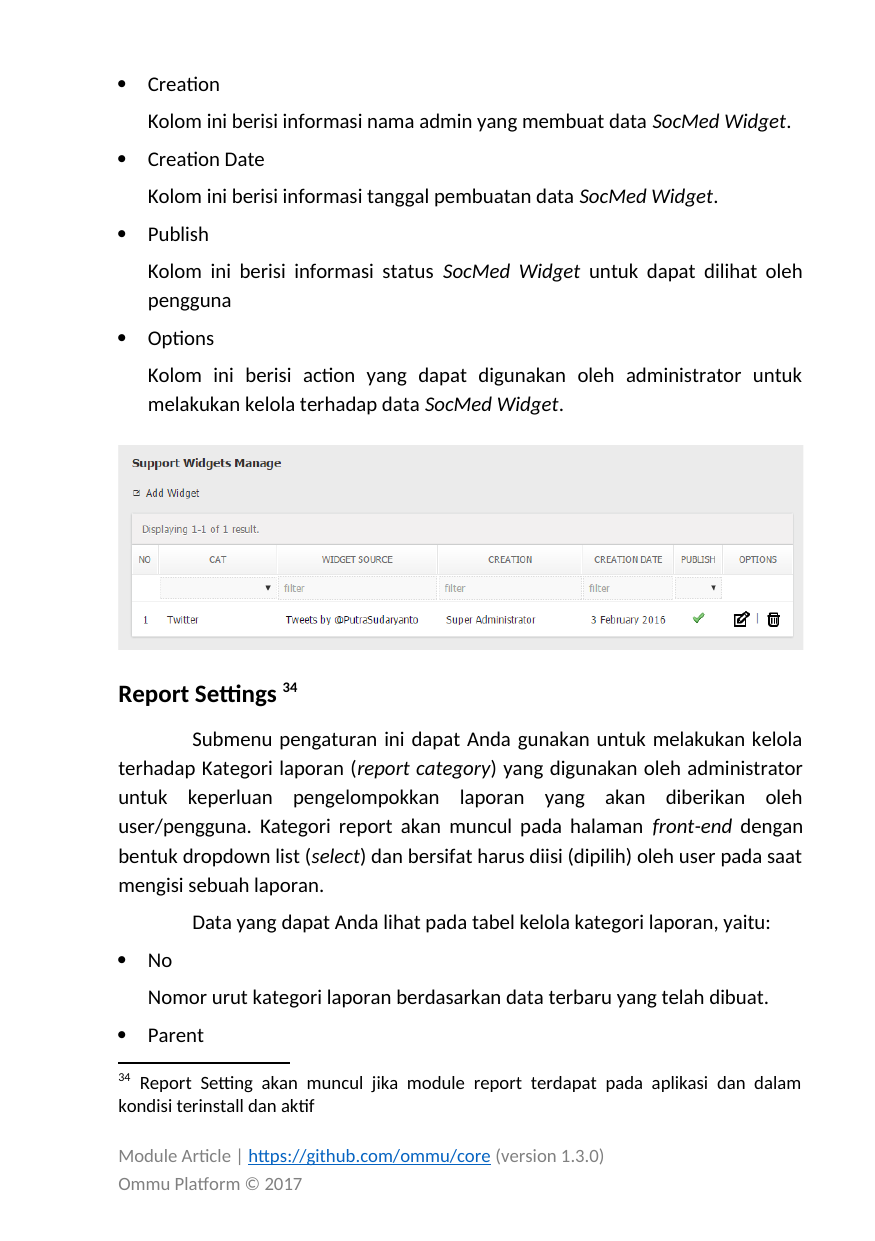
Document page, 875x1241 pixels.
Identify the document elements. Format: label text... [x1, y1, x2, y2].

list Publish [118, 221, 803, 246]
picture [118, 445, 804, 650]
list Kolom ini berisi informasi status SocMed Widget untuk dapat dilihat oleh pengguna [148, 258, 803, 313]
list Kolom ini berisi action yang dapat digunakan oleh administrator untuk melakukan kelola terhadap data SocMed Widget. [148, 362, 803, 417]
list Creation [118, 71, 803, 96]
list Options [118, 325, 803, 350]
list Kolom ini berisi informasi nama admin yang membuat data SocMed Widget. [148, 108, 803, 134]
text Data yang dapat Anda lihat pada tabel kelola kategori laporan, yaitu: [118, 909, 803, 935]
subtitle Report Settings [118, 679, 803, 709]
list Nomor urut kategori laporan berdasarkan data terbaru yang telah dibuat. [148, 984, 803, 1010]
list Parent [118, 1022, 803, 1047]
list No [118, 947, 803, 972]
list Kolom ini berisi informasi tanggal pembuatan data SocMed Widget. [148, 183, 803, 209]
list Creation Date [118, 146, 803, 171]
text Submenu pengaturan ini dapat Anda gunakan untuk melakukan kelola terhadap Kategori laporan (report category) yang digunakan oleh administrator untuk keperluan pengelompokkan laporan yang akan diberikan oleh user/pengguna. Kategori report akan muncul pada halaman front-end dengan bentuk dropdown list (select) dan bersifat harus diisi (dipilih) oleh user pada saat mengisi sebuah laporan. [118, 726, 803, 897]
